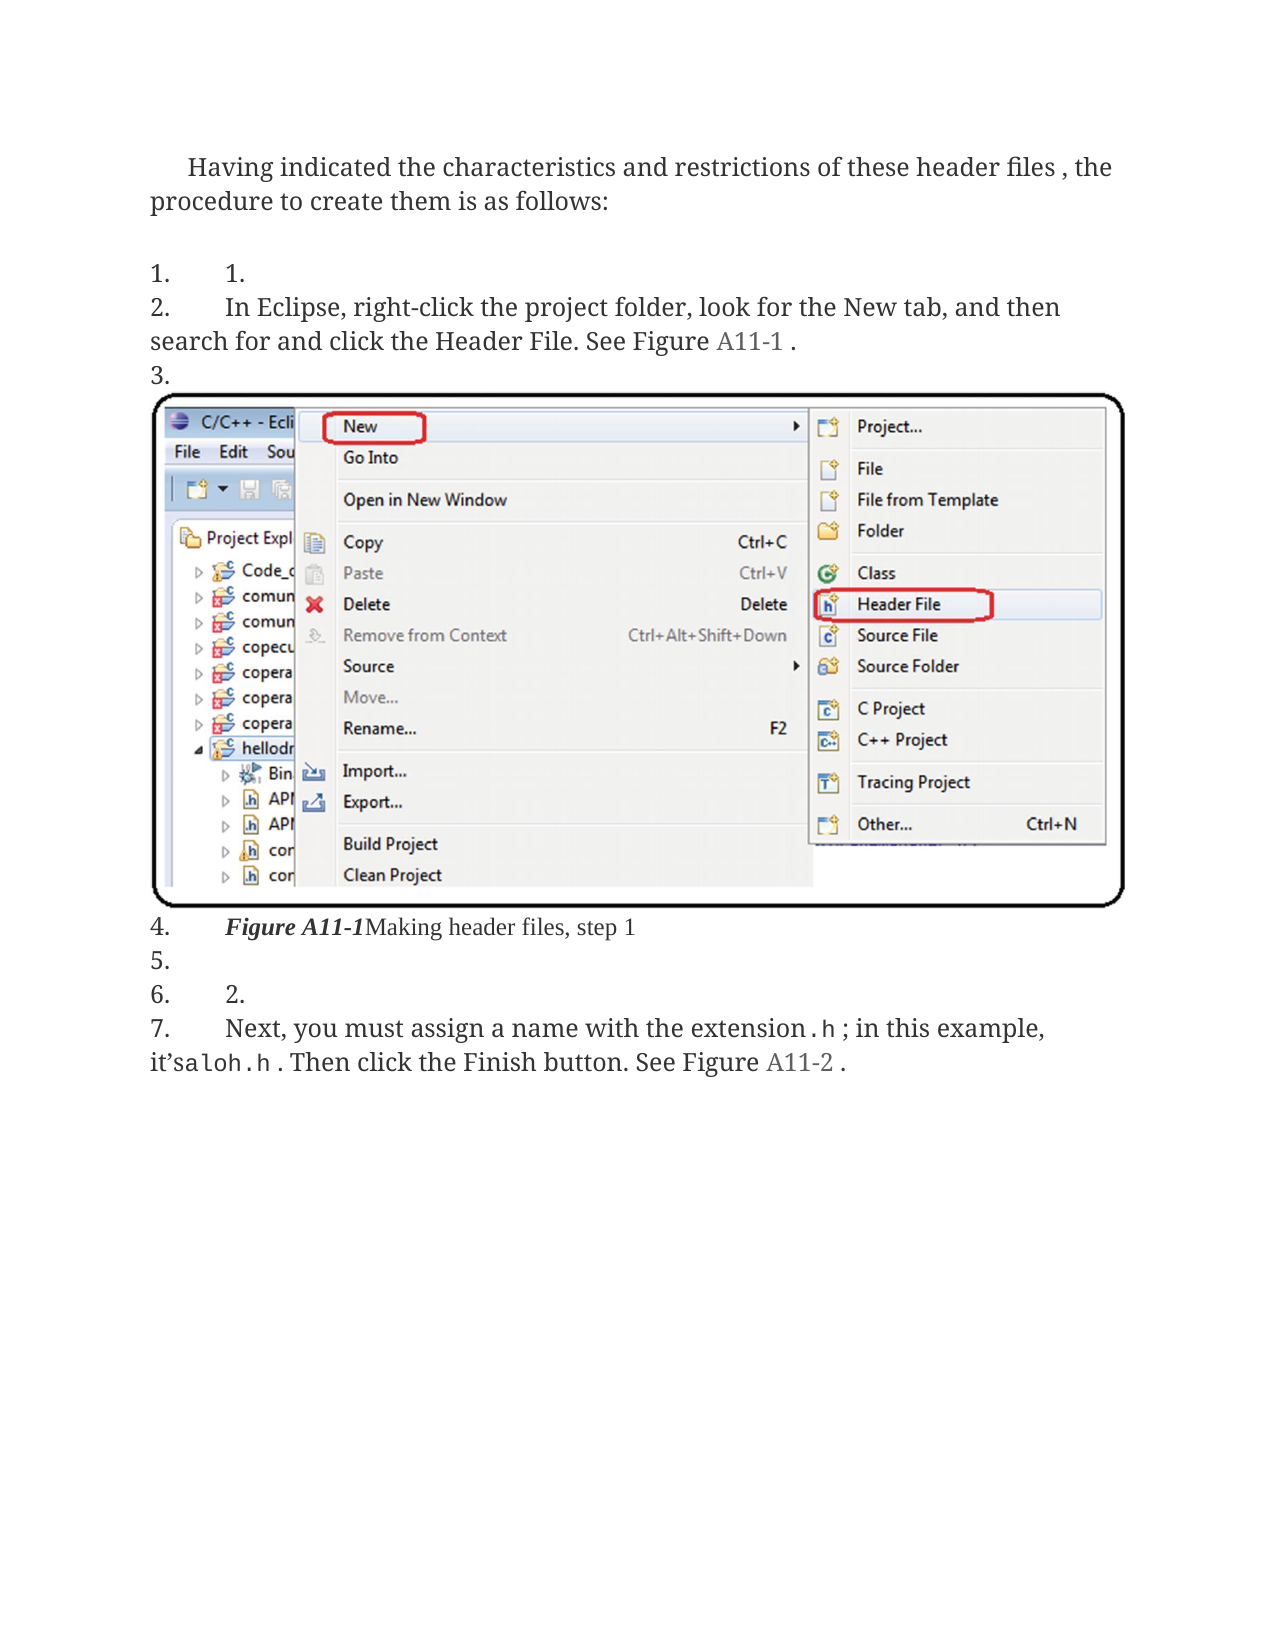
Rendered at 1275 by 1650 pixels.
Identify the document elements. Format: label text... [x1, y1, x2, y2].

picture [150, 391, 1125, 909]
text Having indicated the characteristics and restrictions of these header files , the procedure to create them is as follows: [150, 150, 1125, 218]
list Figure A11-1Making header files, step 1 [150, 909, 1125, 943]
list Next, you must assign a name with the extension.h ; in this example, it’saloh.h . Then click the Finish button. See Figure A11-2 . [150, 1011, 1125, 1079]
list In Eclipse, right-click the project folder, look for the New tab, and then search for and click the Header File. See Figure A11-1 . [150, 290, 1125, 358]
list 2. [150, 977, 1125, 1011]
list 1. [150, 256, 1125, 290]
